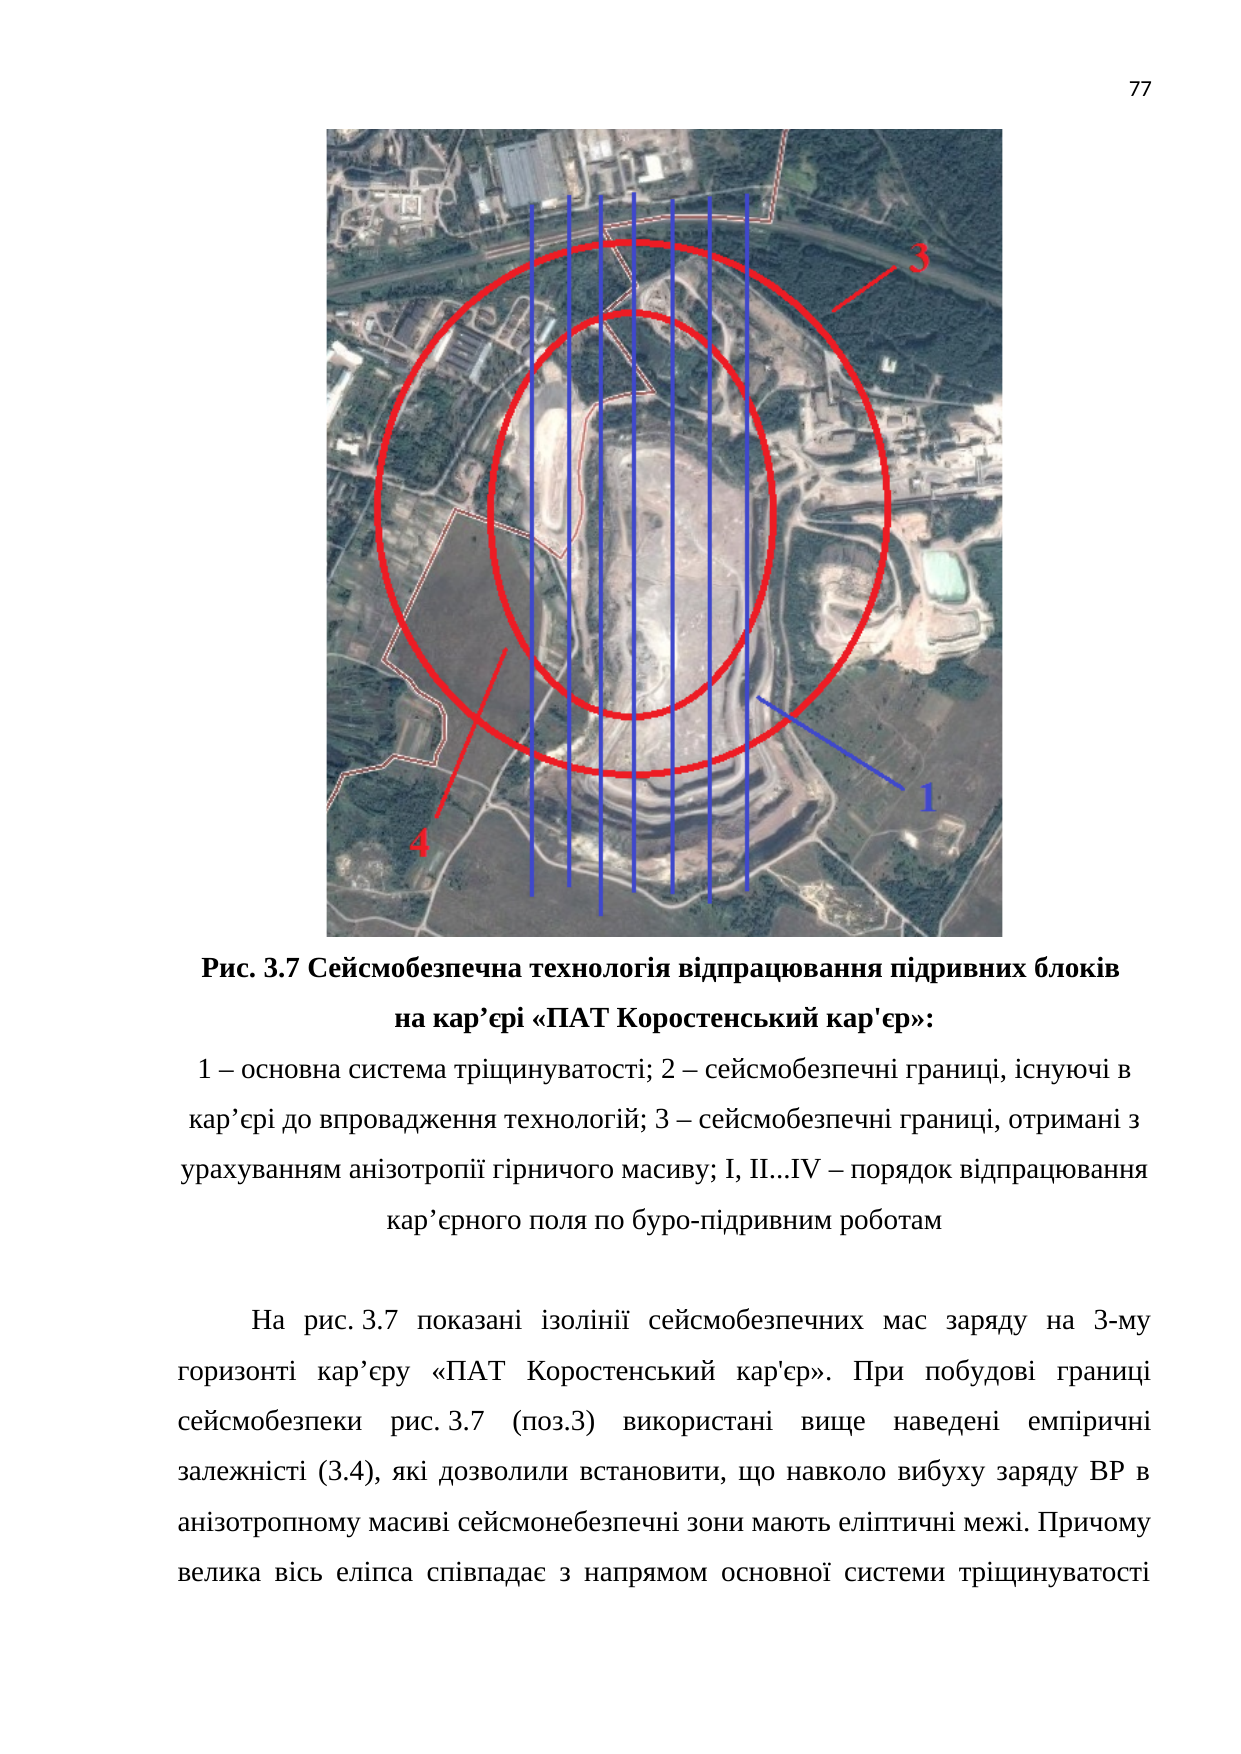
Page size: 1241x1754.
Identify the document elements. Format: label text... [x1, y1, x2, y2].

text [177, 1302, 1152, 1588]
text Рис. 3.7 Сейсмобезпечна технологія відпрацювання підривних блоків на кар’єрі «ПАТ Коростенський кар'єр»: [177, 950, 1152, 1034]
picture [326, 129, 1003, 937]
text 1 – основна система тріщинуватості; 2 – сейсмобезпечні границі, існуючі в кар’єрі до впровадження технологій; 3 – сейсмобезпечні границі, отримані з урахуванням анізотропії гірничого масиву; І, ІІ...ІV – порядок відпрацювання кар’єрного поля по буро-підривним роботам [177, 1051, 1152, 1235]
